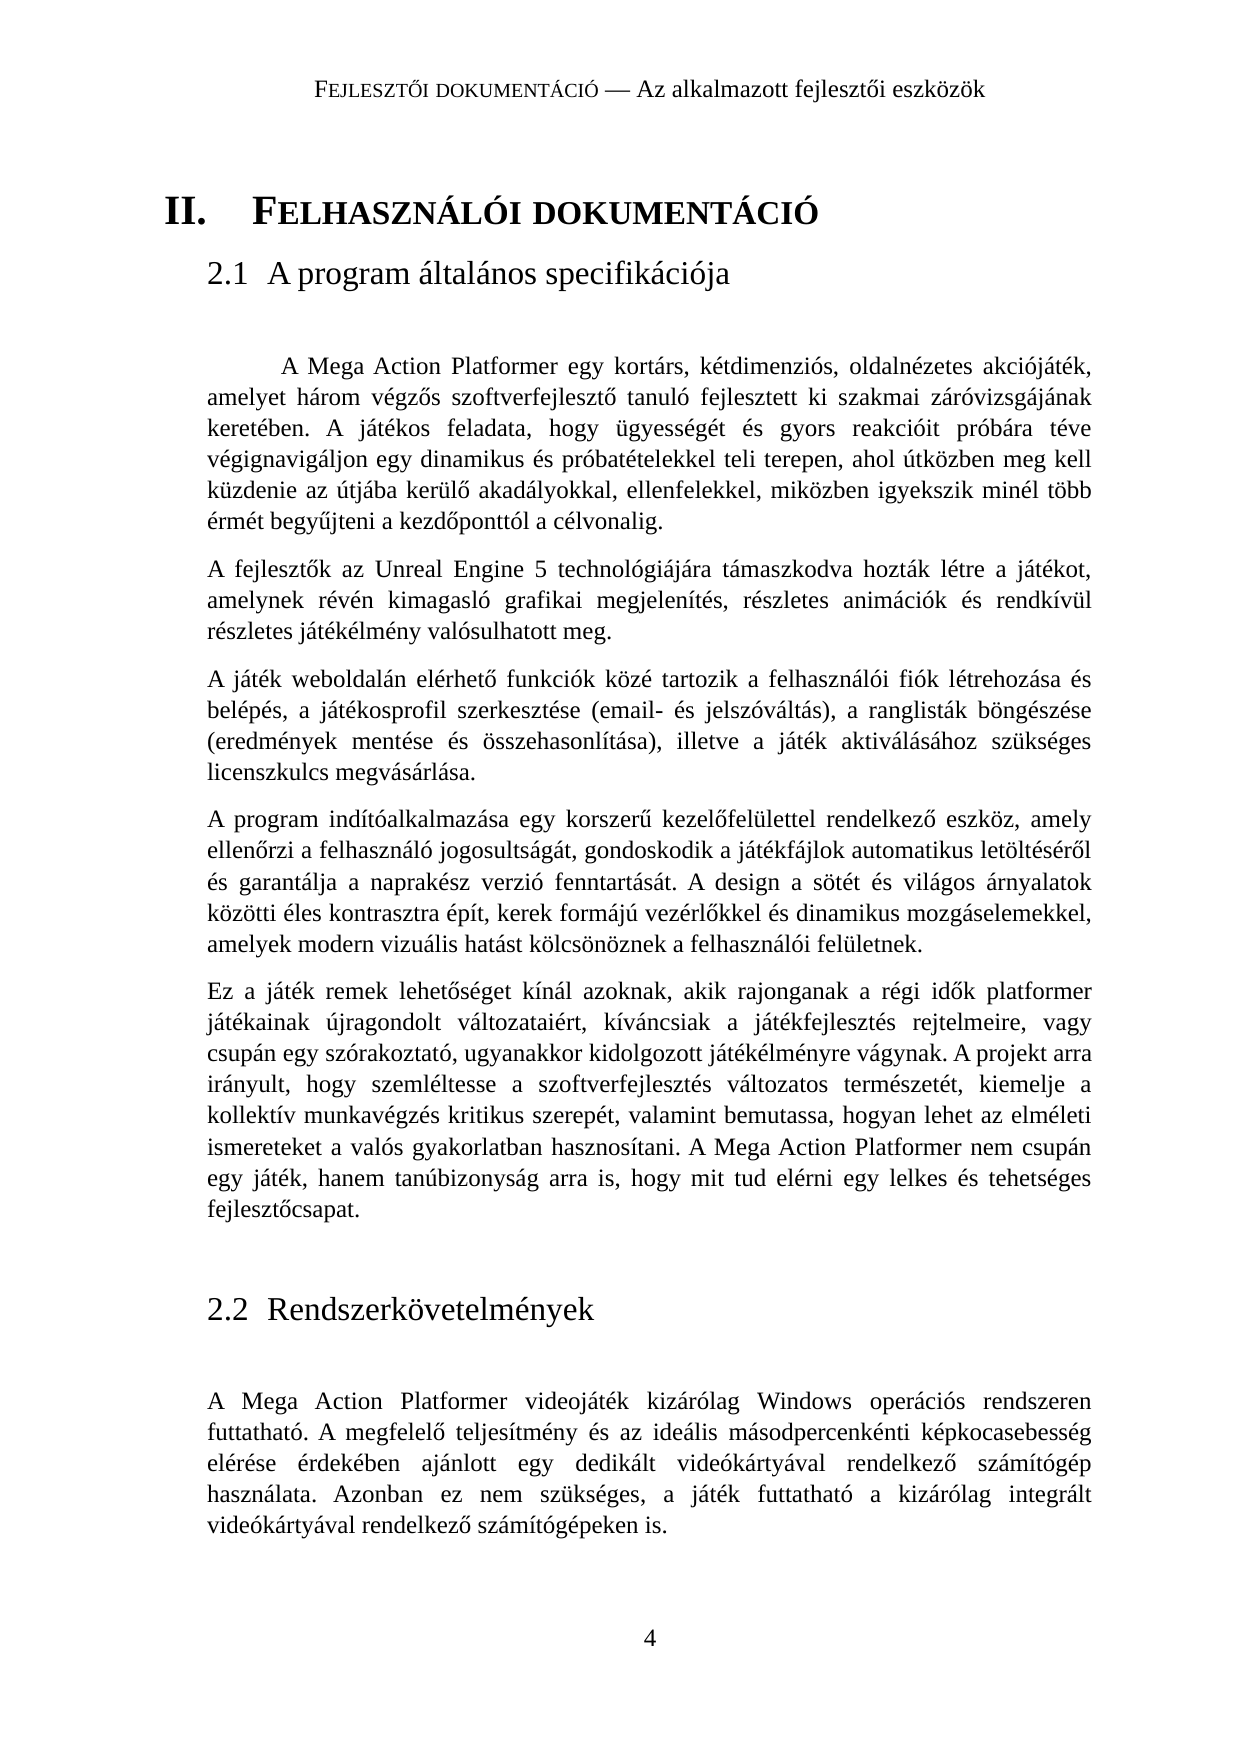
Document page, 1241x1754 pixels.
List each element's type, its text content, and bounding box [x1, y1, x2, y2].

subtitle Felhasználói dokumentáció [207, 185, 1092, 233]
text A Mega Action Platformer egy kortárs, kétdimenziós, oldalnézetes akciójáték, amelyet három végzős szoftverfejlesztő tanuló fejlesztett ki szakmai záróvizsgájának keretében. A játékos feladata, hogy ügyességét és gyors reakcióit próbára téve végignavigáljon egy dinamikus és próbatételekkel teli terepen, ahol útközben meg kell küzdenie az útjába kerülő akadályokkal, ellenfelekkel, miközben igyekszik minél több érmét begyűjteni a kezdőponttól a célvonalig. [207, 351, 1092, 535]
text A program indítóalkalmazása egy korszerű kezelőfelülettel rendelkező eszköz, amely ellenőrzi a felhasználó jogosultságát, gondoskodik a játékfájlok automatikus letöltéséről és garantálja a naprakész verzió fenntartását. A design a sötét és világos árnyalatok közötti éles kontrasztra épít, kerek formájú vezérlőkkel és dinamikus mozgáselemekkel, amelyek modern vizuális hatást kölcsönöznek a felhasználói felületnek. [207, 804, 1092, 957]
subtitle A program általános specifikációja [207, 253, 1092, 292]
text A játék weboldalán elérhető funkciók közé tartozik a felhasználói fiók létrehozása és belépés, a játékosprofil szerkesztése (email- és jelszóváltás), a ranglisták böngészése (eredmények mentése és összehasonlítása), illetve a játék aktiválásához szükséges licenszkulcs megvásárlása. [207, 664, 1092, 786]
text Ez a játék remek lehetőséget kínál azoknak, akik rajonganak a régi idők platformer játékainak újragondolt változataiért, kíváncsiak a játékfejlesztés rejtelmeire, vagy csupán egy szórakoztató, ugyanakkor kidolgozott játékélményre vágynak. A projekt arra irányult, hogy szemléltesse a szoftverfejlesztés változatos természetét, kiemelje a kollektív munkavégzés kritikus szerepét, valamint bemutassa, hogyan lehet az elméleti ismereteket a valós gyakorlatban hasznosítani. A Mega Action Platformer nem csupán egy játék, hanem tanúbizonyság arra is, hogy mit tud elérni egy lelkes és tehetséges fejlesztőcsapat. [207, 976, 1092, 1222]
subtitle Rendszerkövetelmények [207, 1289, 1092, 1327]
text A Mega Action Platformer videojáték kizárólag Windows operációs rendszeren futtatható. A megfelelő teljesítmény és az ideális másodpercenkénti képkocasebesség elérése érdekében ajánlott egy dedikált videókártyával rendelkező számítógép használata. Azonban ez nem szükséges, a játék futtatható a kizárólag integrált videókártyával rendelkező számítógépeken is. [207, 1386, 1092, 1539]
text A fejlesztők az Unreal Engine 5 technológiájára támaszkodva hozták létre a játékot, amelynek révén kimagasló grafikai megjelenítés, részletes animációk és rendkívül részletes játékélmény valósulhatott meg. [207, 554, 1092, 645]
